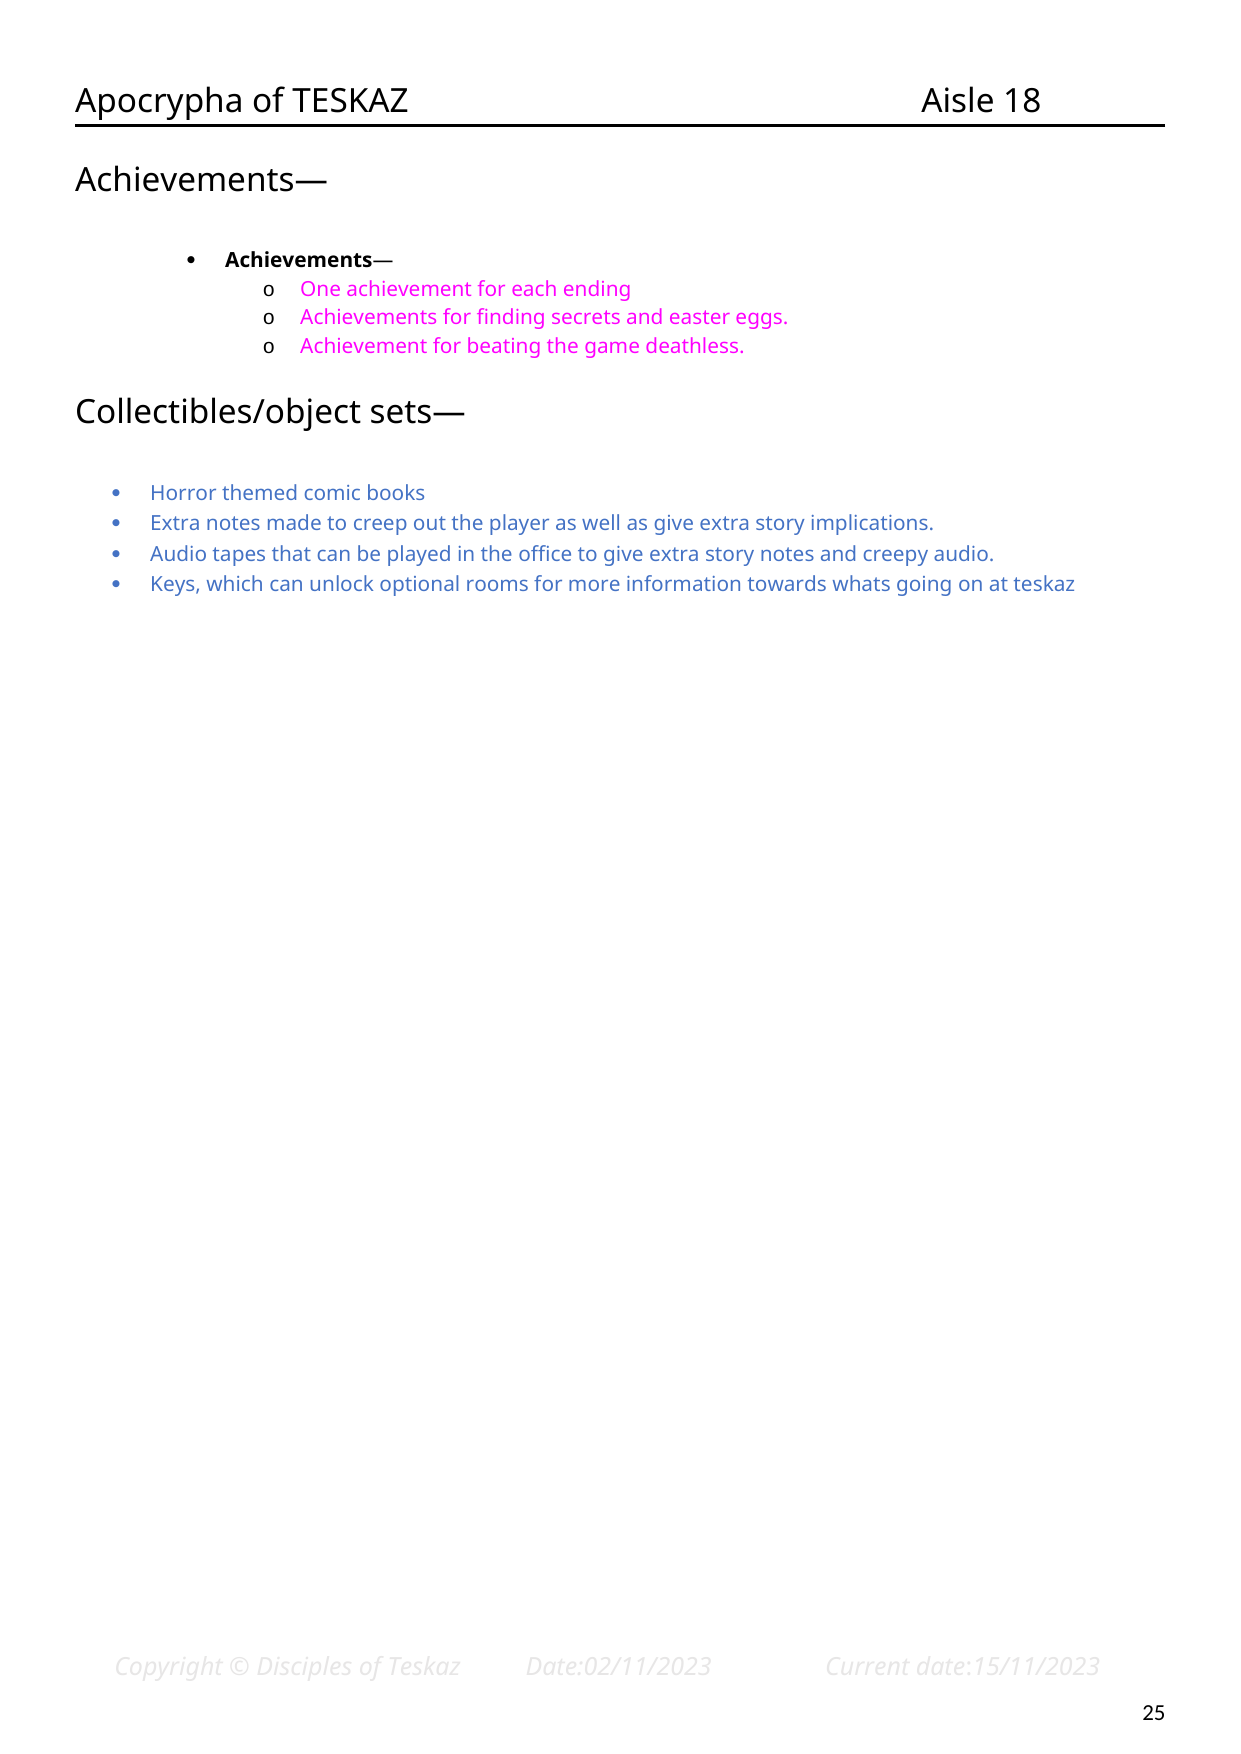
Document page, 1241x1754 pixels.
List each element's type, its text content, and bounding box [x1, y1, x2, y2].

list Keys, which can unlock optional rooms for more information towards whats going on at teskaz [112, 569, 1165, 598]
list One achievement for each ending [262, 274, 1165, 302]
list Audio tapes that can be played in the office to give extra story notes and creepy audio. [112, 539, 1165, 567]
list Achievement for beating the game deathless. [262, 331, 1165, 359]
subtitle Achievements— [75, 155, 1165, 201]
list Achievements for finding secrets and easter eggs. [262, 302, 1165, 331]
list Extra notes made to creep out the player as well as give extra story implications. [112, 508, 1165, 537]
subtitle Collectibles/object sets— [75, 388, 1165, 433]
list Horror themed comic books [112, 478, 1165, 506]
list Achievements— [187, 245, 1165, 274]
